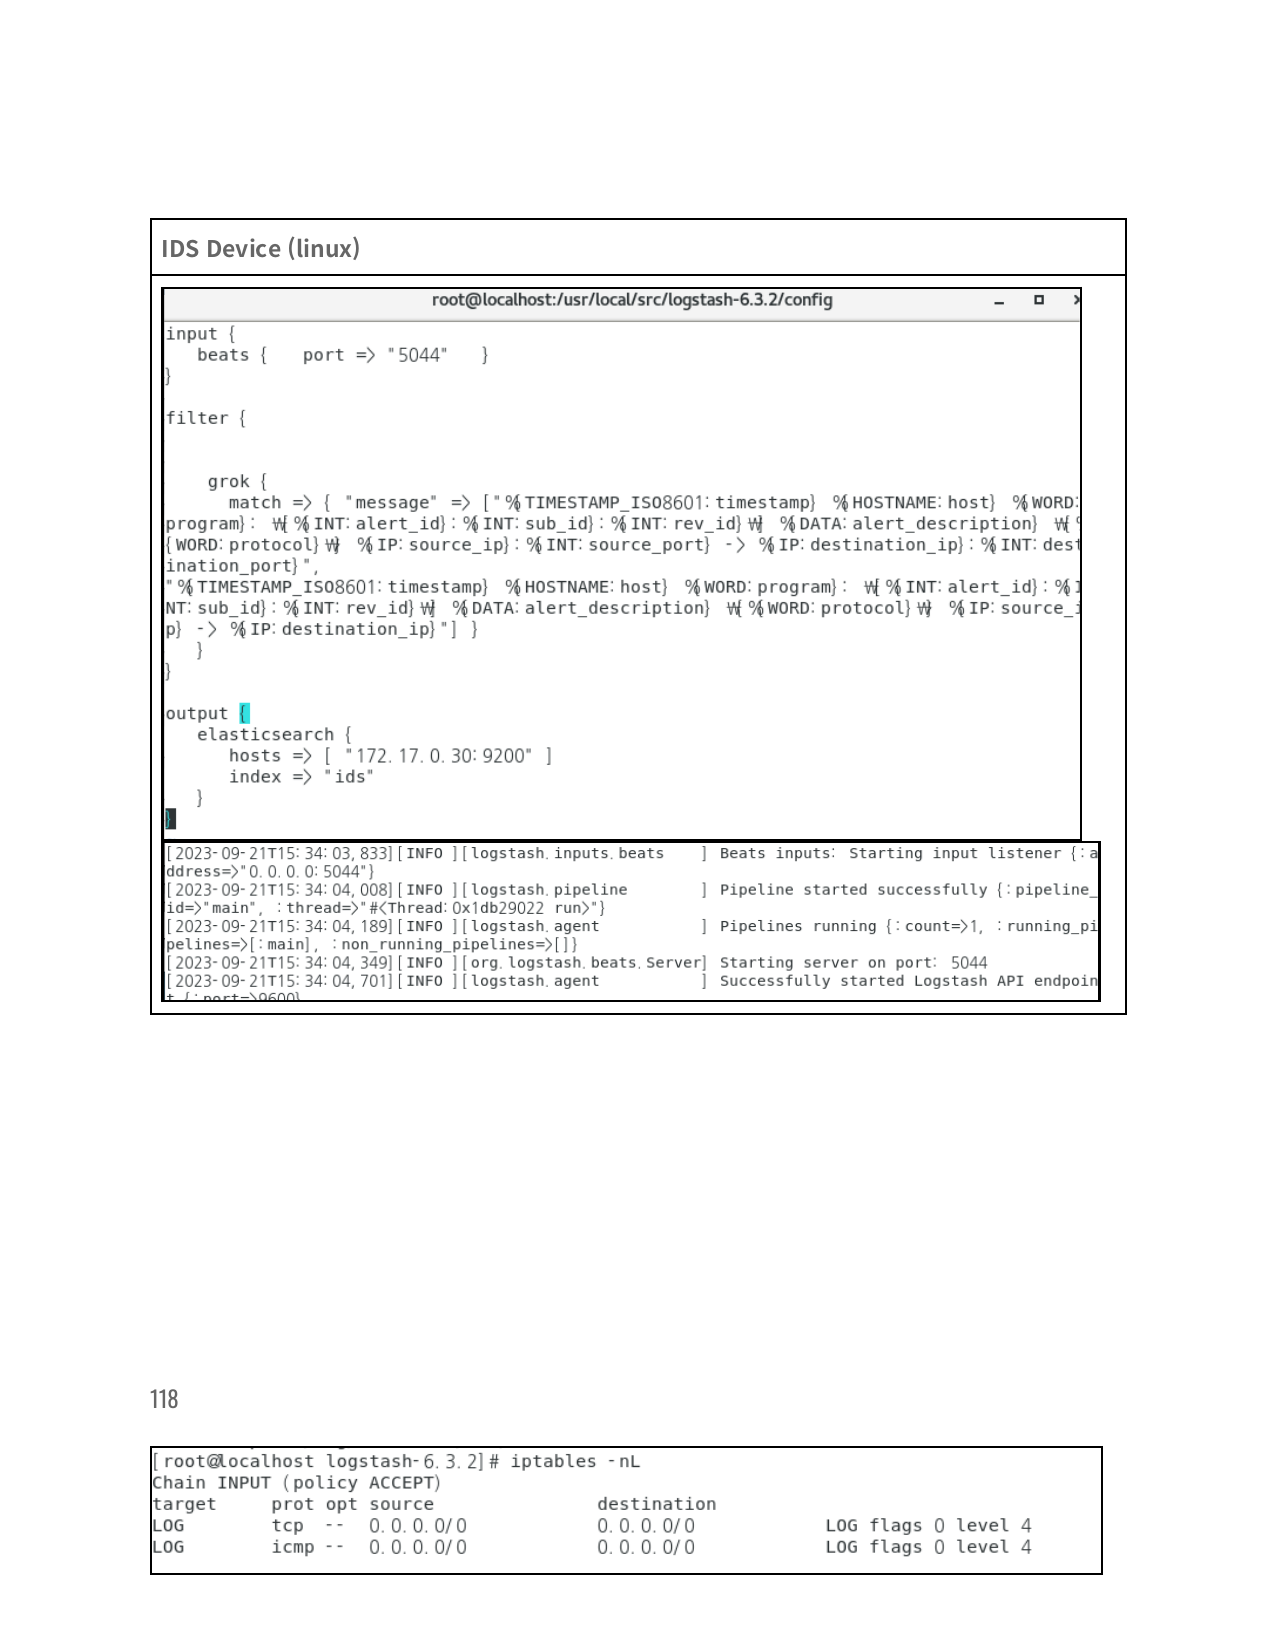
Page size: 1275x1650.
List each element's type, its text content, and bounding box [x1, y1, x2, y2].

picture [164, 289, 1080, 839]
picture [152, 1448, 1101, 1573]
table_header IDS Device (linux) [152, 220, 1125, 274]
table_cell [152, 276, 1125, 1013]
picture [164, 843, 1098, 1000]
